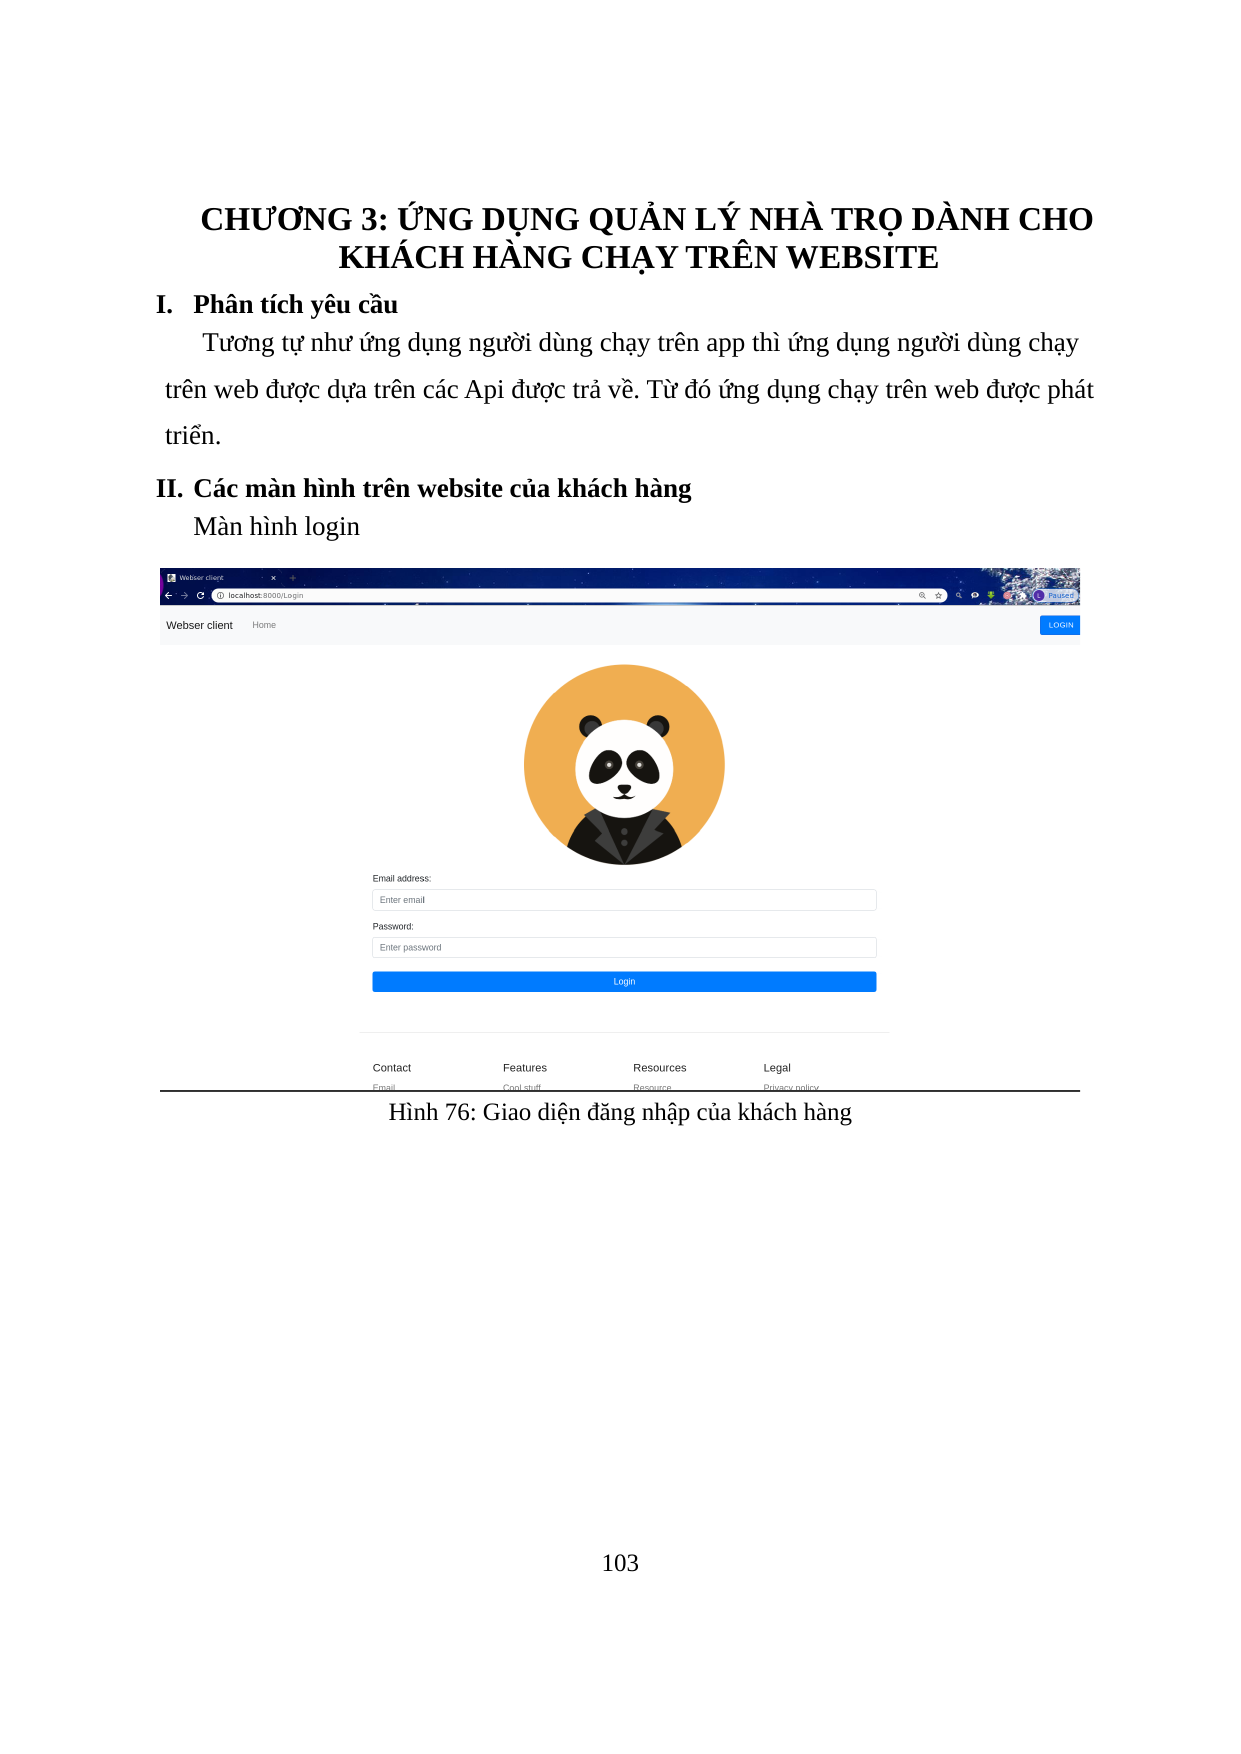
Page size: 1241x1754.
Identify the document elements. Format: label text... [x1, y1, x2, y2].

subtitle II. Các màn hình trên website của khách hàng [156, 472, 1122, 503]
picture [160, 568, 1081, 1092]
text Màn hình login [118, 510, 1122, 541]
list Tương tự như ứng dụng người dùng chạy trên app thì ứng dụng người dùng chạy trên web được dựa trên các Api được trả về. Từ đó ứng dụng chạy trên web được phát triển. [118, 326, 1122, 451]
subtitle CHƯƠNG 3: ỨNG DỤNG QUẢN LÝ NHÀ TRỌ DÀNH CHO KHÁCH HÀNG CHẠY TRÊN WEBSITE [156, 199, 1122, 276]
subtitle I. Phân tích yêu cầu [156, 289, 1122, 320]
